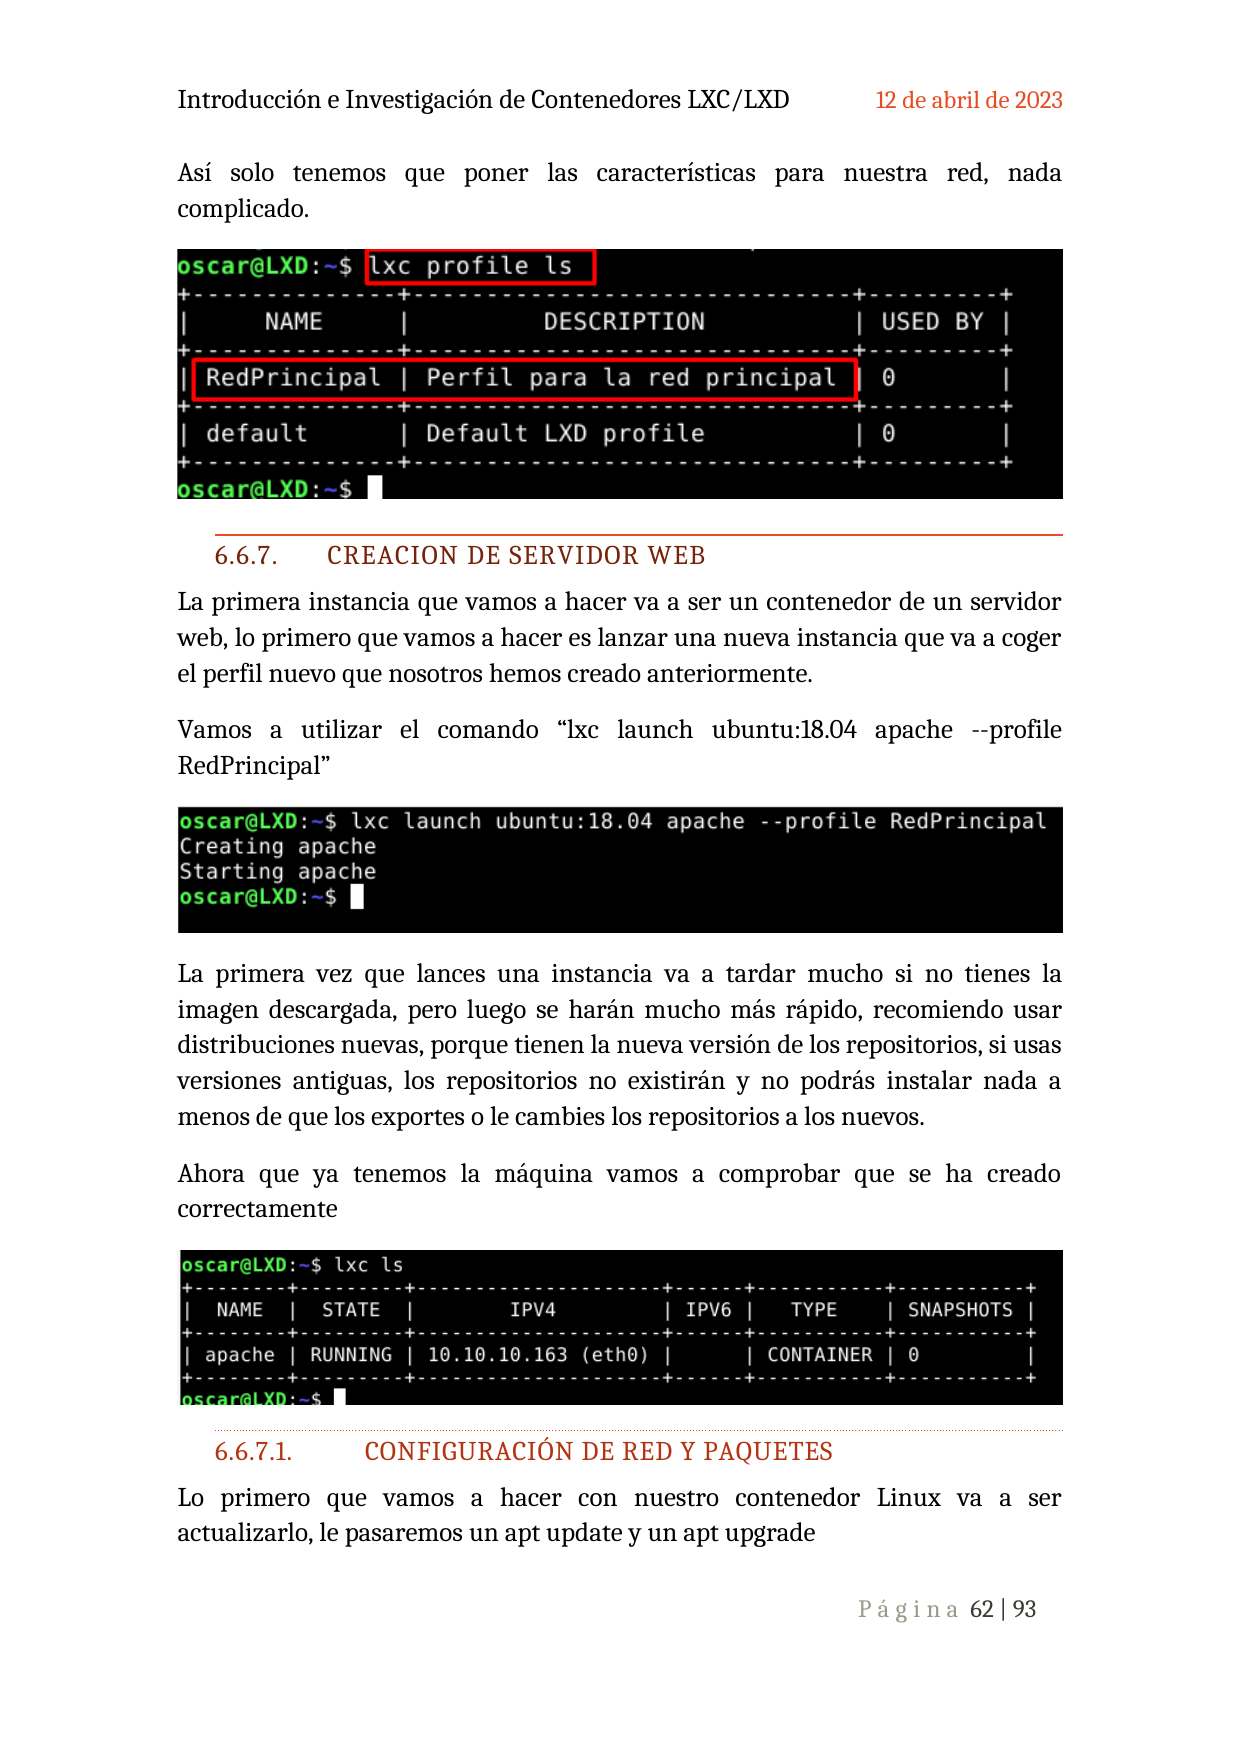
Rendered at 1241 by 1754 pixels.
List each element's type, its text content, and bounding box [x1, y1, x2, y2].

subtitle Configuración de red y paquetes [215, 1430, 1063, 1467]
text Así solo tenemos que poner las características para nuestra red, nada complicado. [177, 157, 1063, 224]
text La primera vez que lances una instancia va a tardar mucho si no tienes la imagen descargada, pero luego se harán mucho más rápido, recomiendo usar distribuciones nuevas, porque tienen la nueva versión de los repositorios, si usas versiones antiguas, los repositorios no existirán y no podrás instalar nada a menos de que los exportes o le cambies los repositorios a los nuevos. [177, 958, 1063, 1132]
picture [177, 806, 1063, 933]
text La primera instancia que vamos a hacer va a ser un contenedor de un servidor web, lo primero que vamos a hacer es lanzar una nueva instancia que va a coger el perfil nuevo que nosotros hemos creado anteriormente. [177, 586, 1063, 689]
picture [177, 249, 1063, 499]
picture [177, 1250, 1063, 1405]
text Lo primero que vamos a hacer con nuestro contenedor Linux va a ser actualizarlo, le pasaremos un apt update y un apt upgrade [177, 1482, 1063, 1548]
text Ahora que ya tenemos la máquina vamos a comprobar que se ha creado correctamente [177, 1158, 1063, 1224]
subtitle Creacion de servidor WEB [215, 536, 1063, 571]
text Vamos a utilizar el comando “lxc launch ubuntu:18.04 apache --profile RedPrincipal” [177, 714, 1063, 781]
